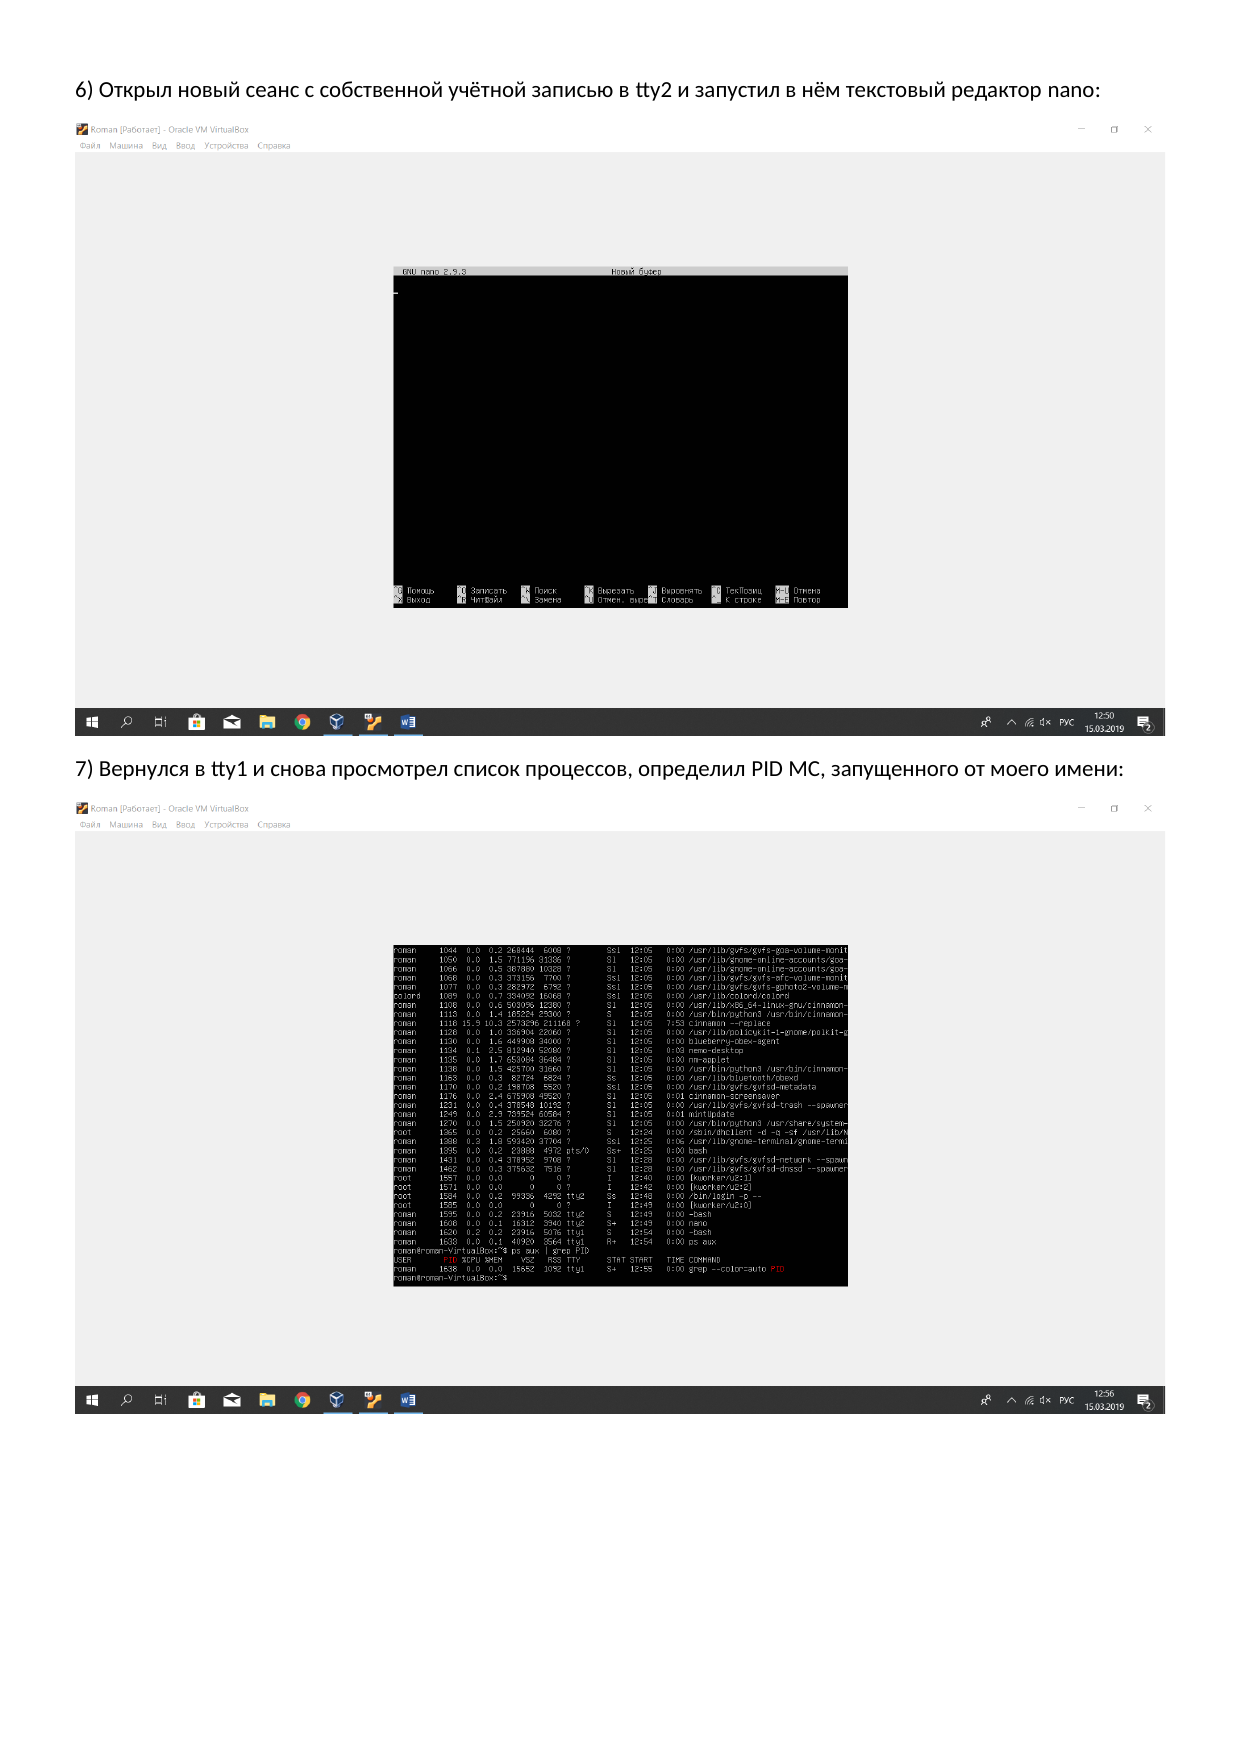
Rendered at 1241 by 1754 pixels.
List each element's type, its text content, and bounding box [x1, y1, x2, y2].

picture [75, 121, 1166, 736]
text 7) Вернулся в tty1 и снова просмотрел список процессов, определил PID MC, запущенного от моего имени: [75, 754, 1165, 782]
picture [75, 800, 1166, 1414]
text 6) Открыл новый сеанс с собственной учётной записью в tty2 и запустил в нём текстовый редактор nano: [75, 75, 1165, 103]
